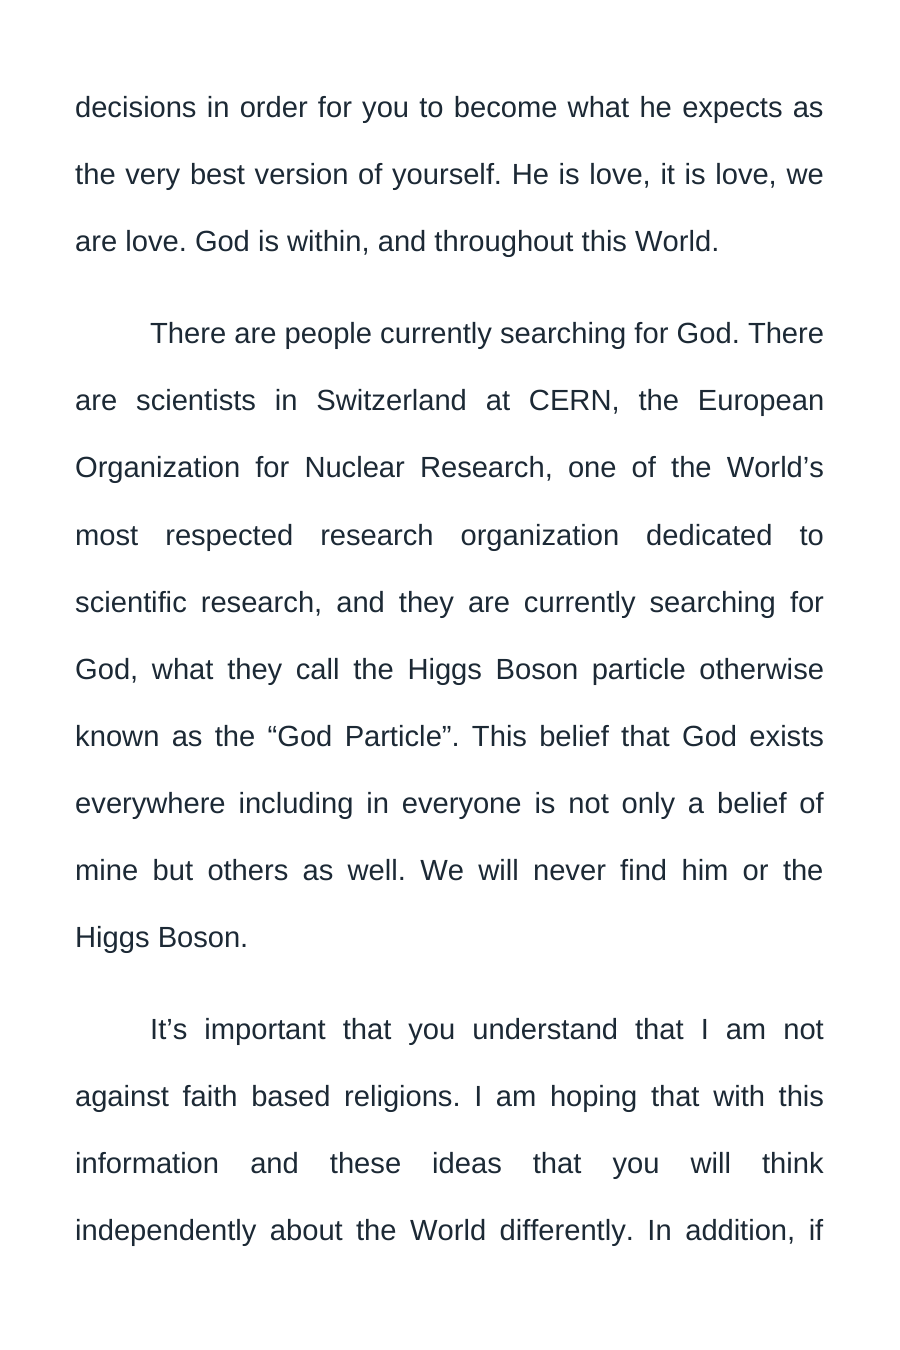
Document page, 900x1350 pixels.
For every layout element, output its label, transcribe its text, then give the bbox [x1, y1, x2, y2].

text There are people currently searching for God. There are scientists in Switzerland at CERN, the European Organization for Nuclear Research, one of the World’s most respected research organization dedicated to scientific research, and they are currently searching for God, what they call the Higgs Boson particle otherwise known as the “God Particle”. This belief that God exists everywhere including in everyone is not only a belief of mine but others as well. We will never find him or the Higgs Boson. [75, 316, 825, 953]
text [75, 1012, 825, 1247]
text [75, 90, 825, 258]
